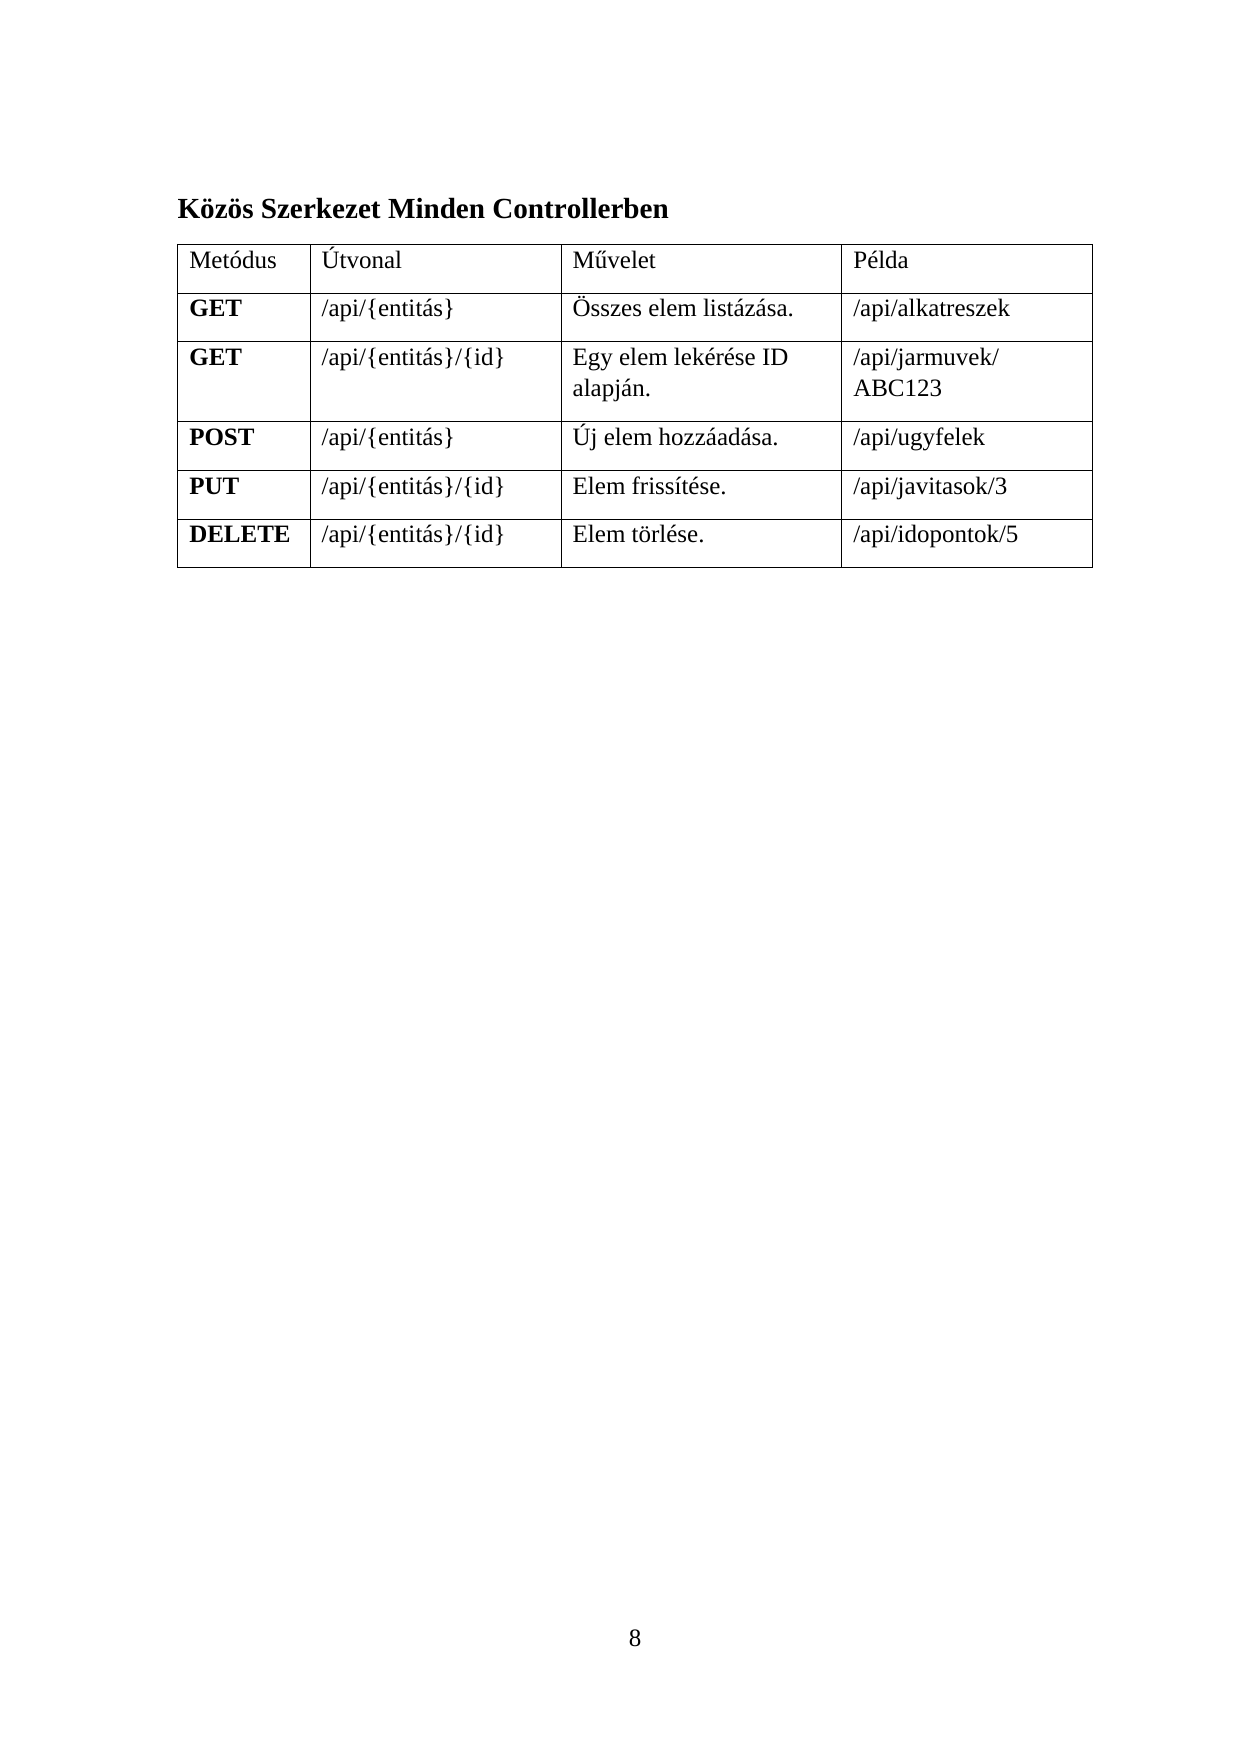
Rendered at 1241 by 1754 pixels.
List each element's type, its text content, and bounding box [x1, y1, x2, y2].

table_header Példa [842, 245, 1092, 292]
table_cell GET [178, 294, 310, 341]
table_cell Egy elem lekérése ID alapján. [562, 342, 841, 421]
table_cell DELETE [178, 520, 310, 567]
table_cell /api/idopontok/5 [842, 520, 1092, 567]
table_cell /api/jarmuvek/ABC123 [842, 342, 1092, 421]
table_header Művelet [562, 245, 841, 292]
table_cell /api/alkatreszek [842, 294, 1092, 341]
table_cell Elem frissítése. [562, 471, 841, 518]
table_header Útvonal [311, 245, 561, 292]
table_header Metódus [178, 245, 310, 292]
table_cell /api/{entitás} [311, 422, 561, 470]
table_cell /api/javitasok/3 [842, 471, 1092, 518]
table_cell /api/{entitás}/{id} [311, 342, 561, 421]
table_cell /api/{entitás}/{id} [311, 471, 561, 518]
table_cell POST [178, 422, 310, 470]
text Közös Szerkezet Minden Controllerben [177, 191, 1092, 224]
table_cell Elem törlése. [562, 520, 841, 567]
table_cell /api/{entitás}/{id} [311, 520, 561, 567]
table_cell Összes elem listázása. [562, 294, 841, 341]
table_cell /api/ugyfelek [842, 422, 1092, 470]
table_cell PUT [178, 471, 310, 518]
table_cell /api/{entitás} [311, 294, 561, 341]
table_cell GET [178, 342, 310, 421]
table_cell Új elem hozzáadása. [562, 422, 841, 470]
